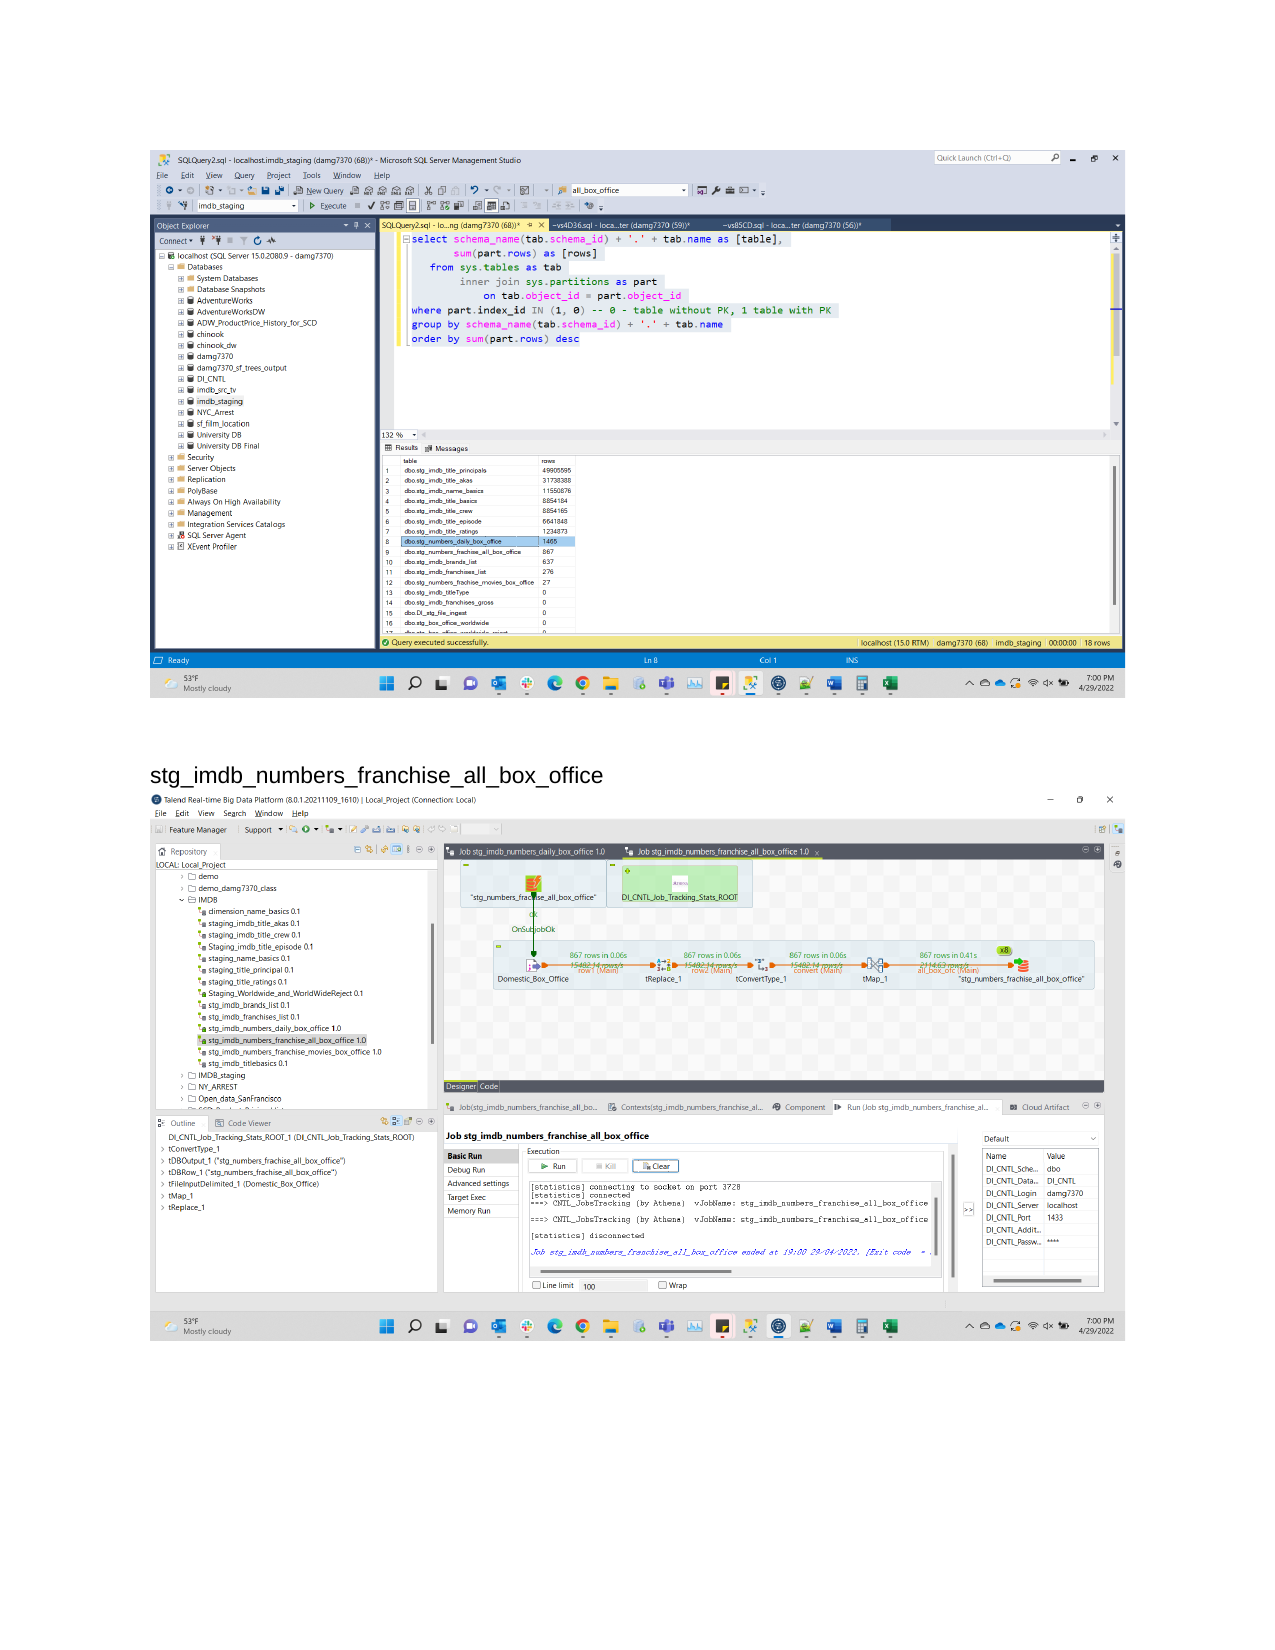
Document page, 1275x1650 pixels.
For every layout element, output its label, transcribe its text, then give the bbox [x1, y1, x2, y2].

picture [150, 792, 1125, 1341]
text stg_imdb_numbers_franchise_all_box_office [150, 762, 1125, 788]
picture [150, 150, 1125, 698]
